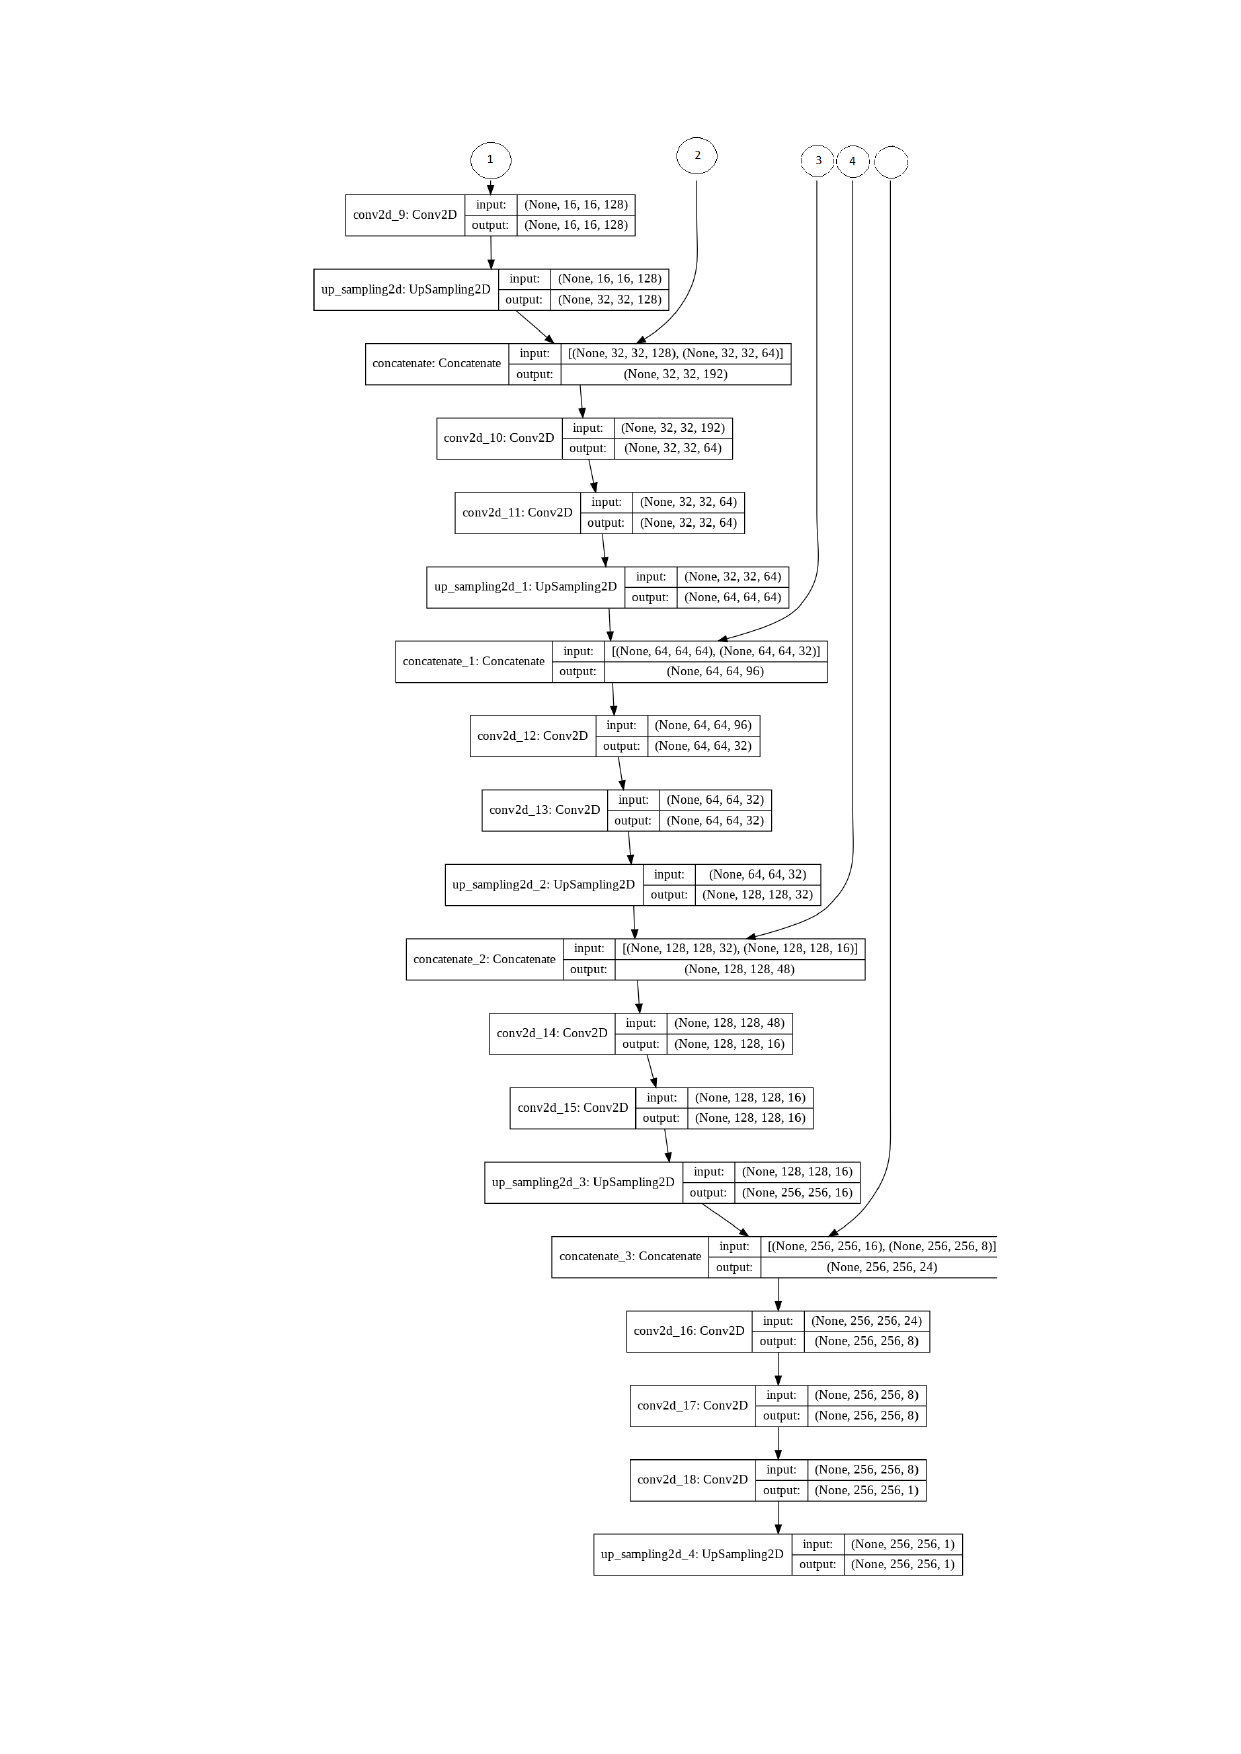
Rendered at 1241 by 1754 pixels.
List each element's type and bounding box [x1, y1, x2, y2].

picture [313, 137, 998, 1576]
